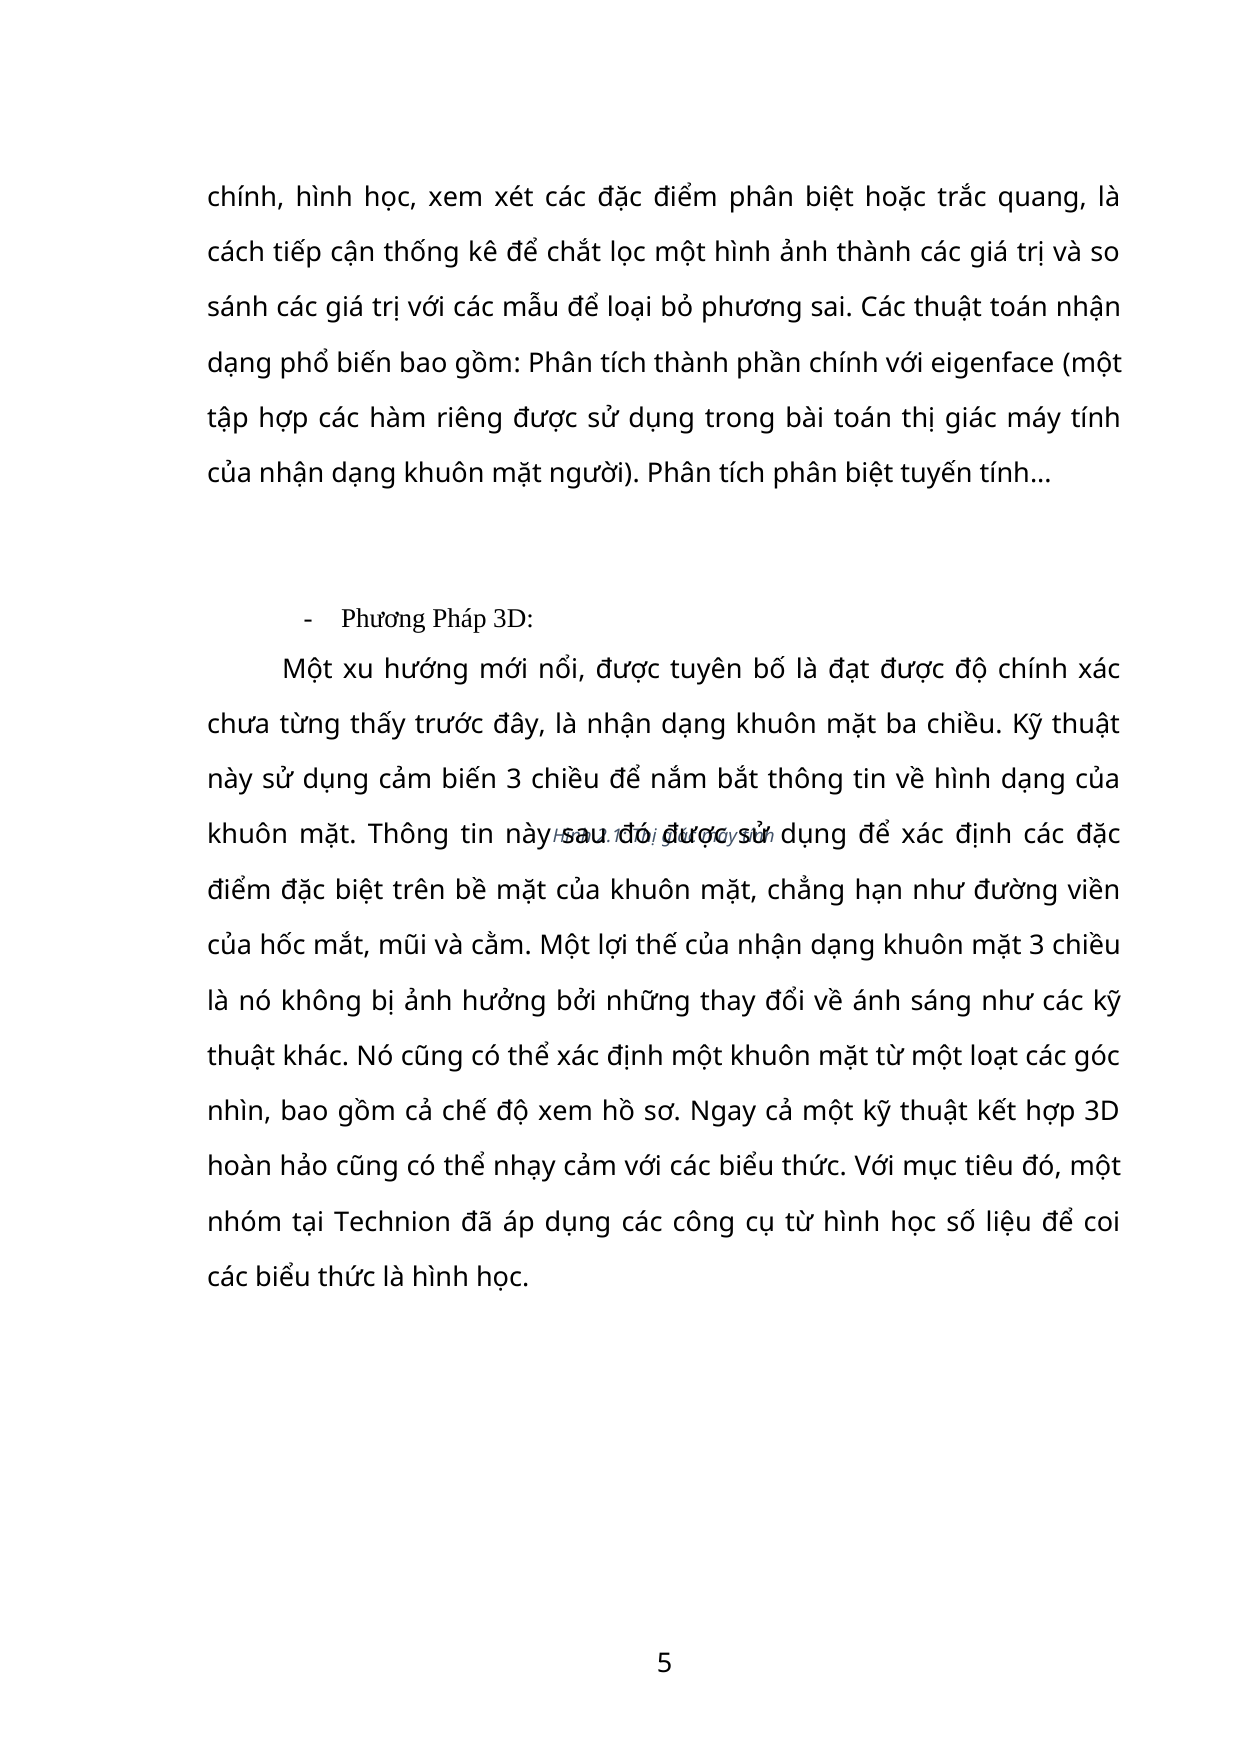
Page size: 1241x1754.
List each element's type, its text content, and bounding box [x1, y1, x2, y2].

list Phương Pháp 3D: [303, 602, 1122, 633]
list Một xu hướng mới nổi, được tuyên bố là đạt được độ chính xác chưa từng thấy trước đây, là nhận dạng khuôn mặt ba chiều. Kỹ thuật này sử dụng cảm biến 3 chiều để nắm bắt thông tin về hình dạng của khuôn mặt. Thông tin này sau đó được sử dụng để xác định các đặc điểm đặc biệt trên bề mặt của khuôn mặt, chẳng hạn như đường viền của hốc mắt, mũi và cằm. Một lợi thế của nhận dạng khuôn mặt 3 chiều là nó không bị ảnh hưởng bởi những thay đổi về ánh sáng như các kỹ thuật khác. Nó cũng có thể xác định một khuôn mặt từ một loạt các góc nhìn, bao gồm cả chế độ xem hồ sơ. Ngay cả một kỹ thuật kết hợp 3D hoàn hảo cũng có thể nhạy cảm với các biểu thức. Với mục tiêu đó, một nhóm tại Technion đã áp dụng các công cụ từ hình học số liệu để coi các biểu thức là hình học. [207, 649, 1122, 1294]
